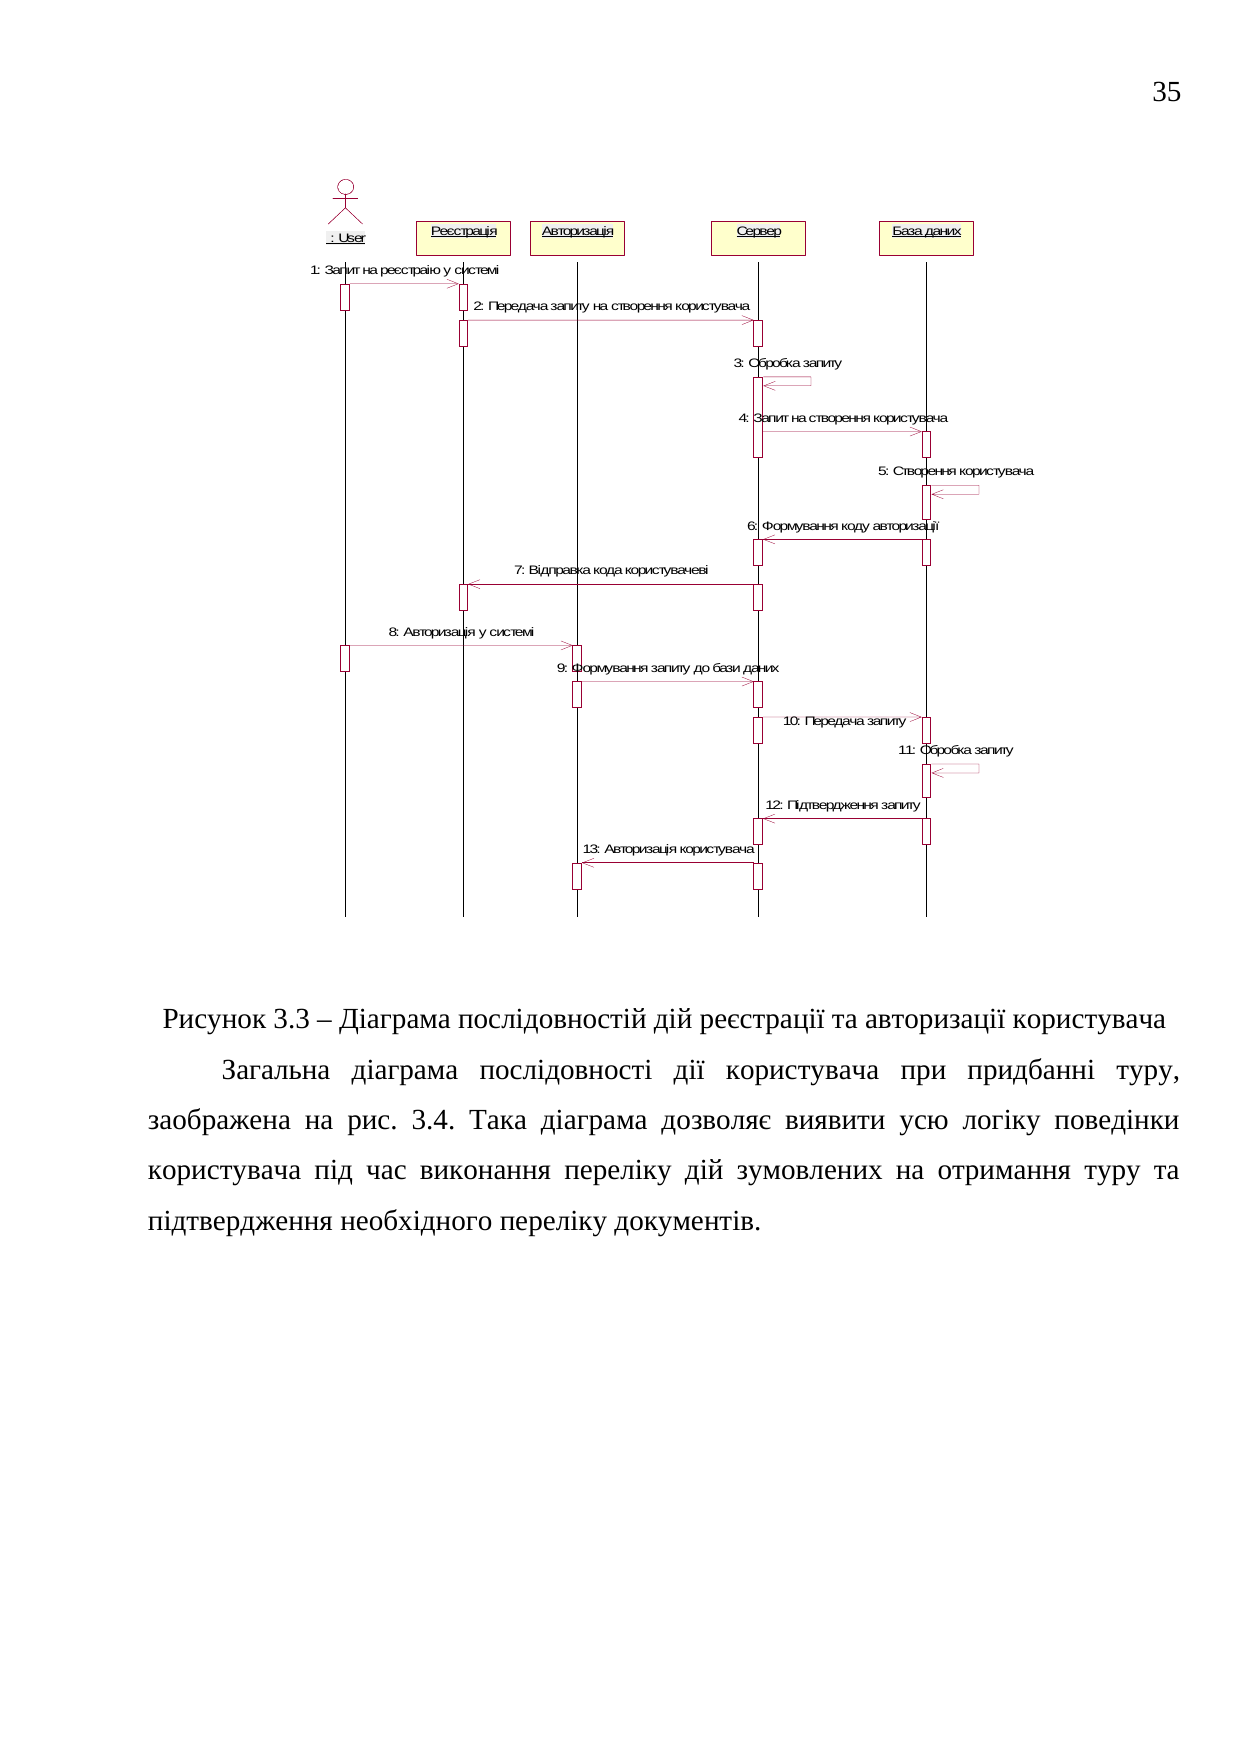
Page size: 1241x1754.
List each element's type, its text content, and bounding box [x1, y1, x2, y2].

text Загальна діаграма послідовності дії користувача при придбанні туру, заображена на рис. 3.4. Така діаграма дозволяє виявити усю логіку поведінки користувача під час виконання переліку дій зумовлених на отримання туру та підтвердження необхідного переліку документів. [148, 1052, 1181, 1236]
text Рисунок 3.3 – Діаграма послідовностій дій реєстрації та авторизації користувача [148, 1001, 1181, 1035]
